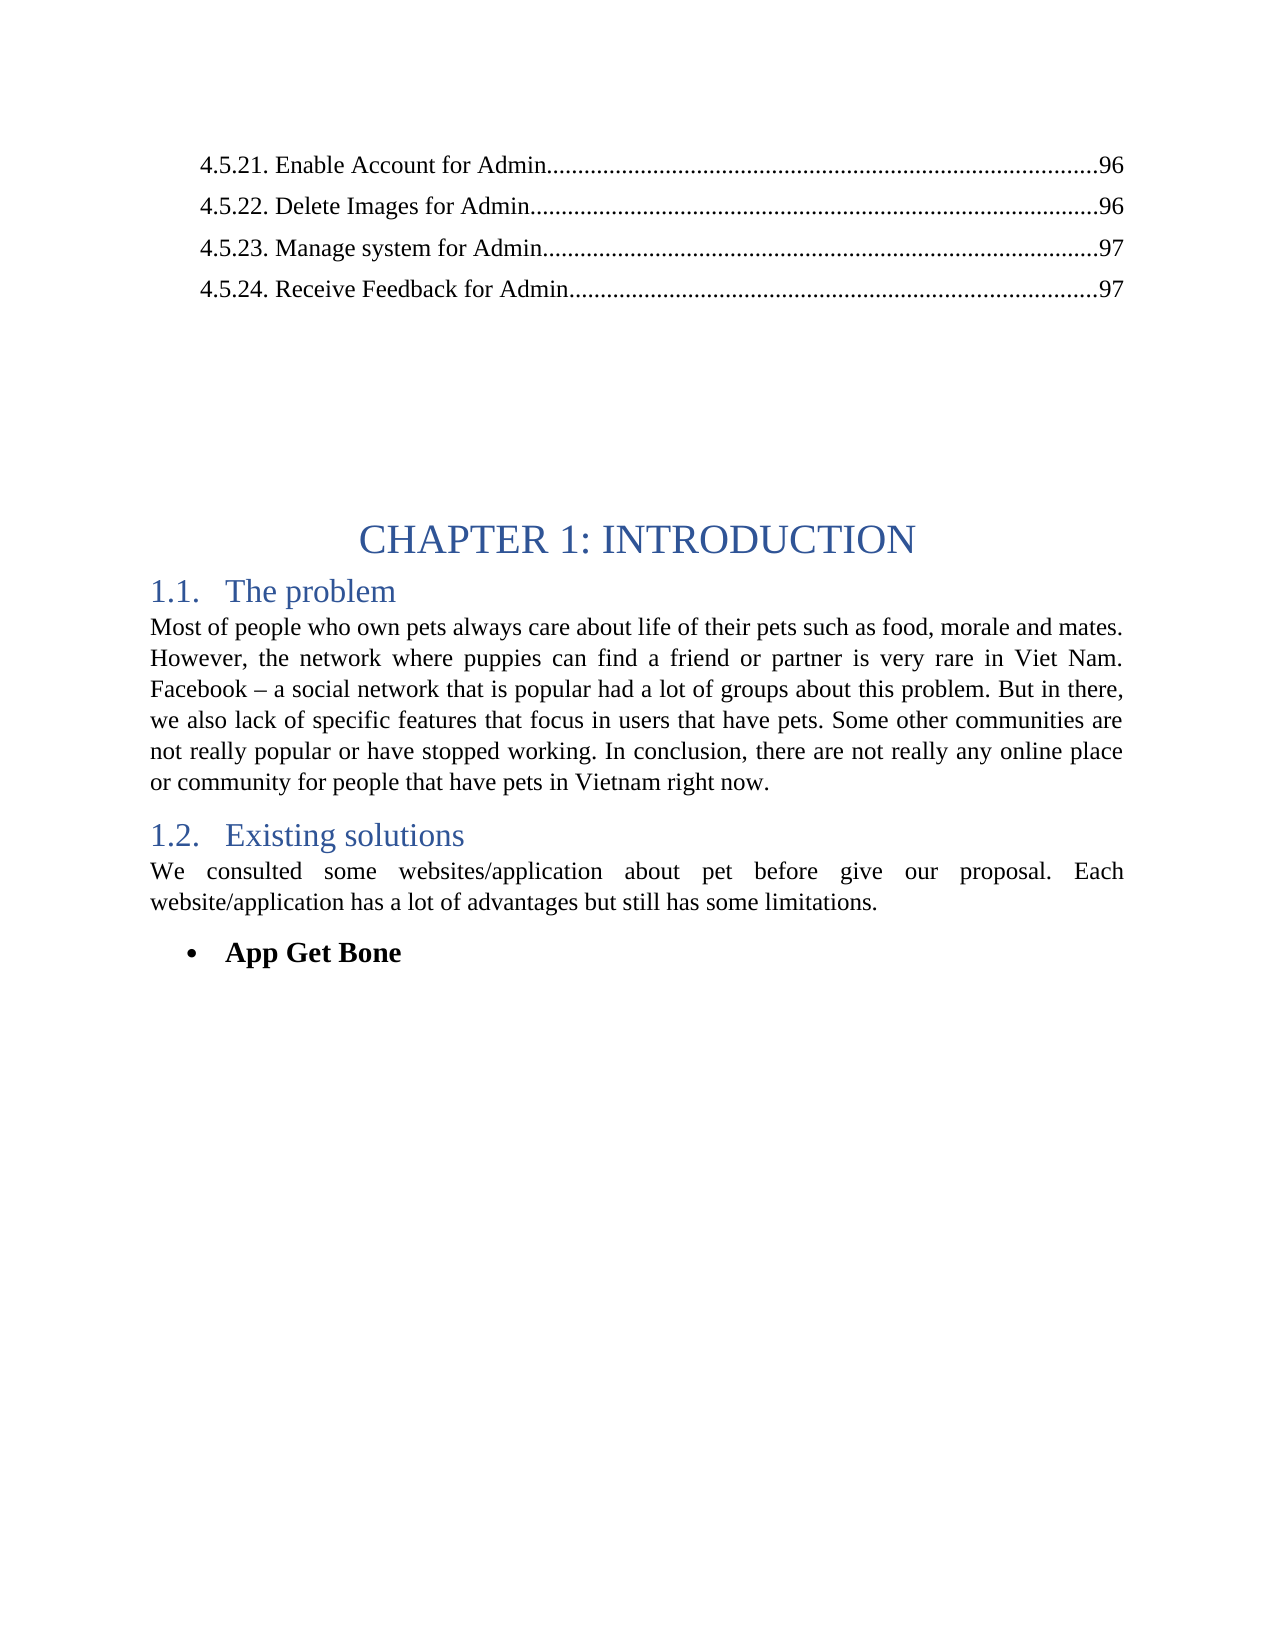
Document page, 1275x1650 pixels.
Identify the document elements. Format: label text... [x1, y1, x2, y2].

subtitle Existing solutions [150, 815, 1125, 853]
text Most of people who own pets always care about life of their pets such as food, morale and mates. However, the network where puppies can find a friend or partner is very rare in Viet Nam. Facebook – a social network that is popular had a lot of groups about this problem. But in there, we also lack of specific features that focus in users that have pets. Some other communities are not really popular or have stopped working. In conclusion, there are not really any online place or community for people that have pets in Vietnam right now. [150, 612, 1125, 796]
subtitle CHAPTER 1: INTRODUCTION [150, 515, 1125, 563]
list App Get Bone [187, 935, 1125, 969]
subtitle The problem [150, 571, 1125, 609]
text We consulted some websites/application about pet before give our proposal. Each website/application has a lot of advantages but still has some limitations. [150, 856, 1125, 916]
